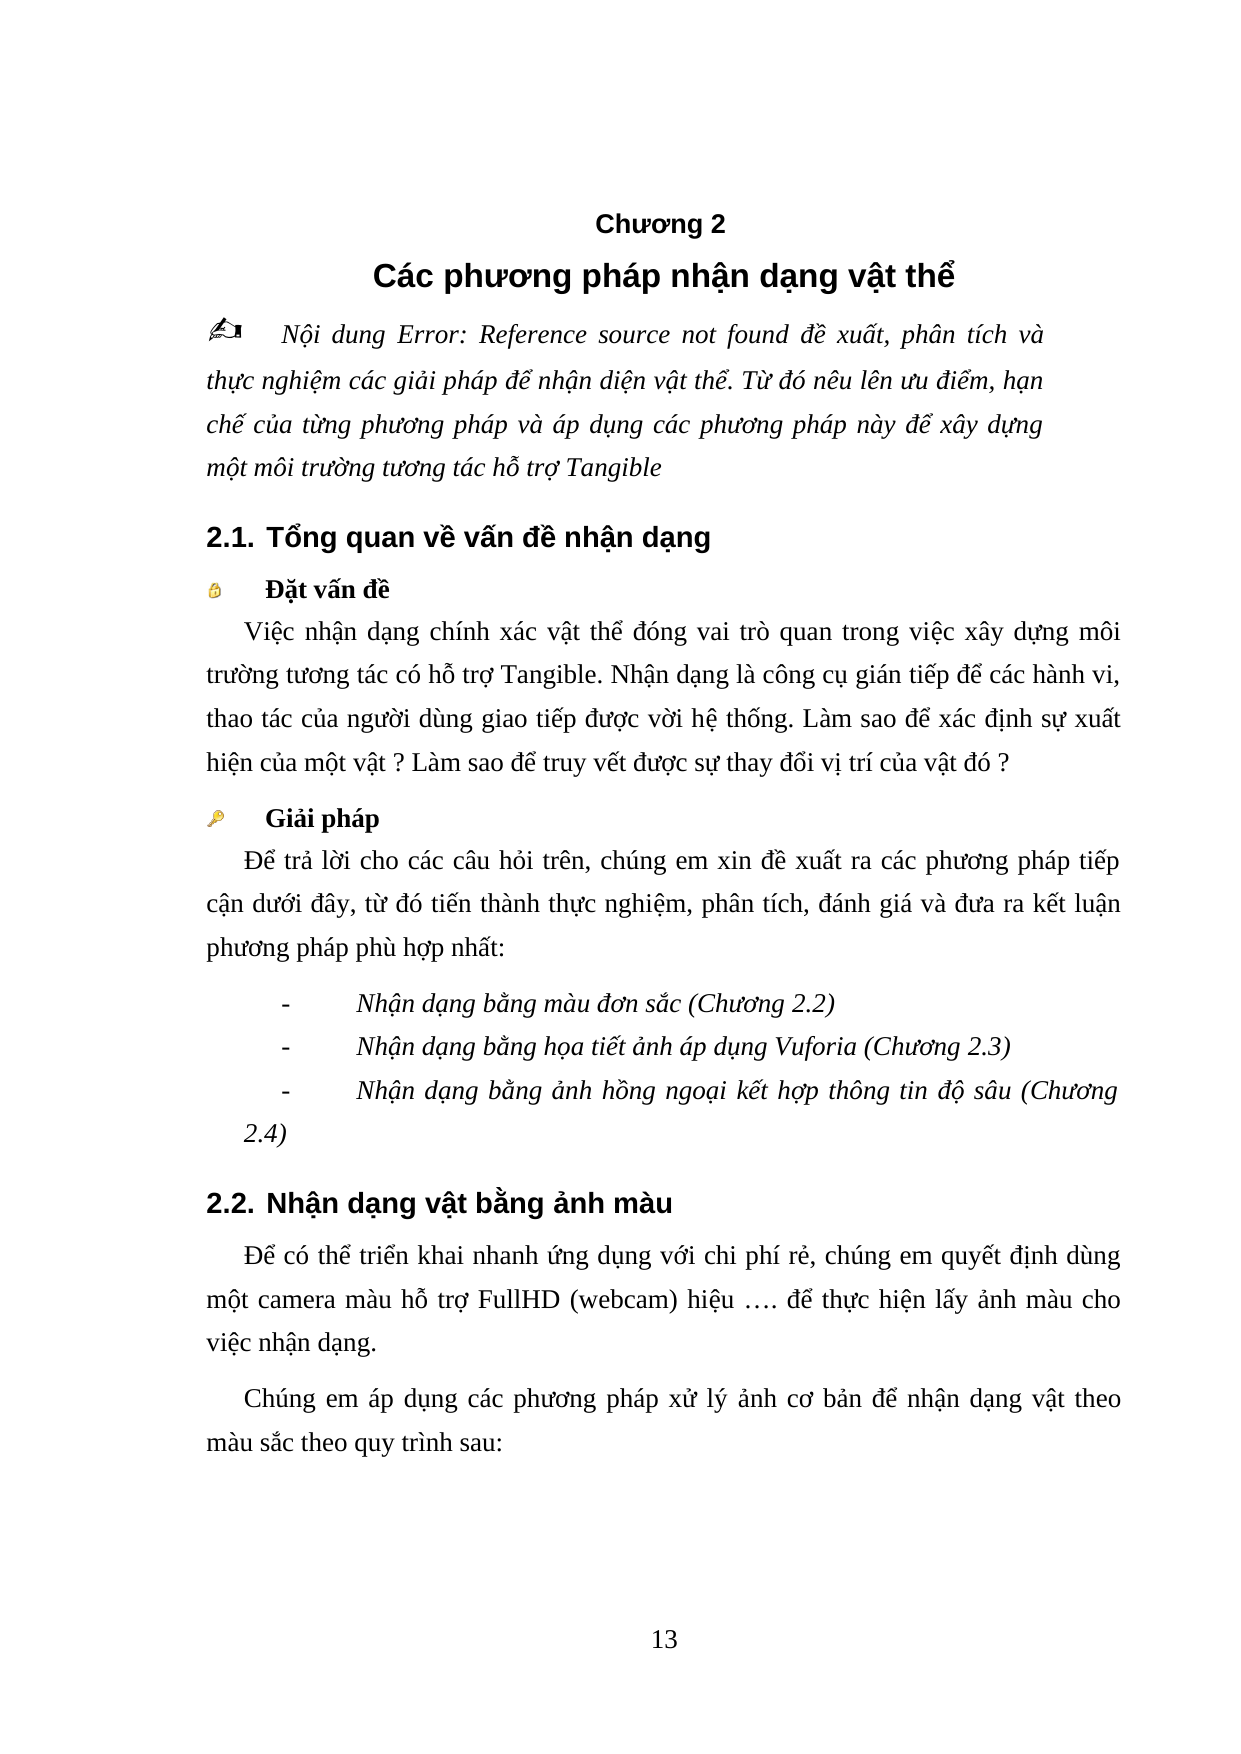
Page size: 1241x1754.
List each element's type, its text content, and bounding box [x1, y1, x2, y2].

subtitle Tổng quan về vấn đề nhận dạng [206, 520, 1122, 553]
text Chúng em áp dụng các phương pháp xử lý ảnh cơ bản để nhận dạng vật theo màu sắc theo quy trình sau: [206, 1382, 1122, 1457]
text Để trả lời cho các câu hỏi trên, chúng em xin đề xuất ra các phương pháp tiếp cận dưới đây, từ đó tiến thành thực nghiệm, phân tích, đánh giá và đưa ra kết luận phương pháp phù hợp nhất: [206, 844, 1122, 962]
subtitle Nhận dạng bằng màu đơn sắc (Chương 2.2) [244, 987, 1122, 1018]
subtitle Nhận dạng vật bằng ảnh màu [206, 1186, 1122, 1219]
text Để có thể triển khai nhanh ứng dụng với chi phí rẻ, chúng em quyết định dùng một camera màu hỗ trợ FullHD (webcam) hiệu …. để thực hiện lấy ảnh màu cho việc nhận dạng. [206, 1239, 1122, 1357]
text Giải pháp [206, 802, 1122, 833]
subtitle Nhận dạng bằng họa tiết ảnh áp dụng Vuforia (Chương 2.3) [244, 1030, 1122, 1062]
picture [207, 810, 224, 827]
picture [207, 581, 222, 599]
text Việc nhận dạng chính xác vật thể đóng vai trò quan trong việc xây dựng môi trường tương tác có hỗ trợ Tangible. Nhận dạng là công cụ gián tiếp để các hành vi, thao tác của người dùng giao tiếp được vời hệ thống. Làm sao để xác định sự xuất hiện của một vật ? Làm sao để truy vết được sự thay đổi vị trí của vật đó ? [206, 615, 1122, 777]
subtitle Các phương pháp nhận dạng vật thể [206, 202, 1122, 294]
subtitle Nhận dạng bằng ảnh hồng ngoại kết hợp thông tin độ sâu (Chương 2.4) [244, 1074, 1122, 1149]
text Đặt vấn đề [206, 573, 1122, 604]
